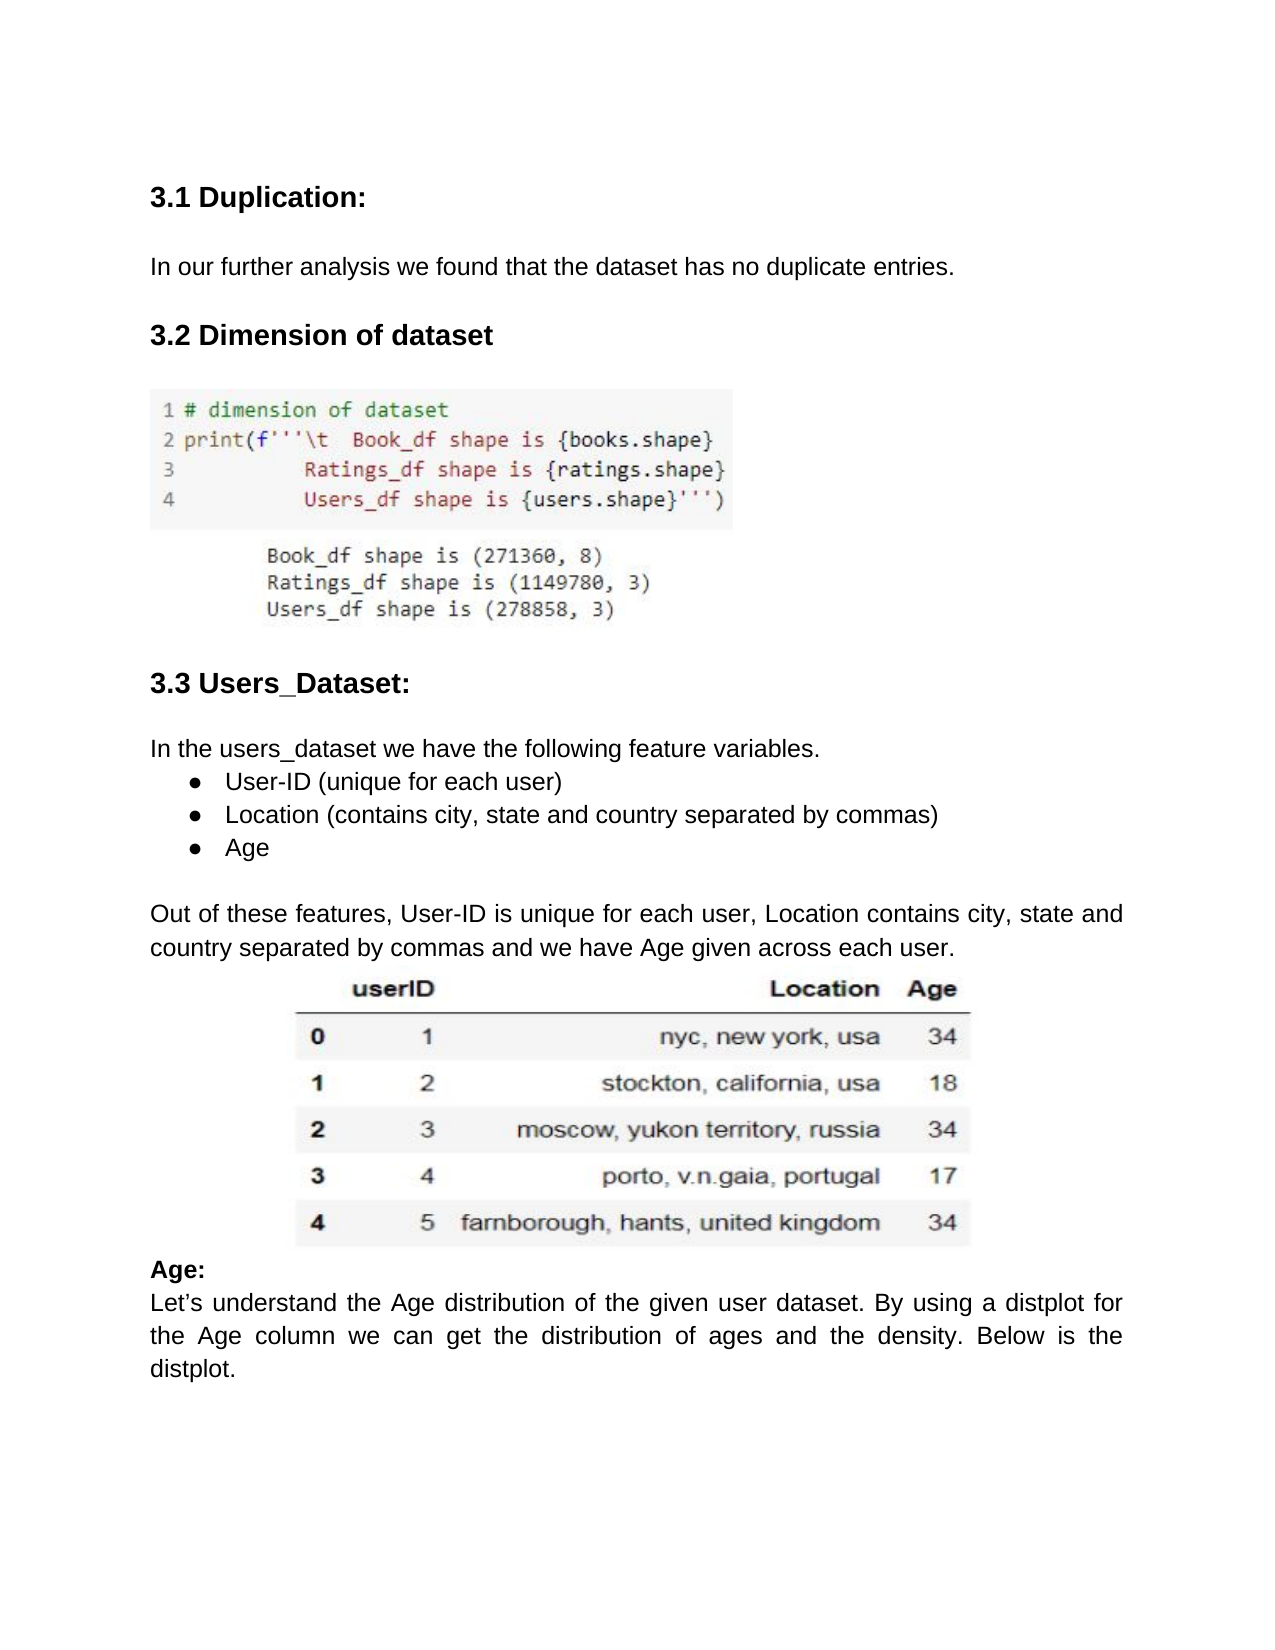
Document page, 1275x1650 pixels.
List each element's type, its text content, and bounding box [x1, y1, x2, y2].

text Out of these features, User-ID is unique for each user, Location contains city, state and country separated by commas and we have Age given across each user. [150, 899, 1125, 961]
text 3.2 Dimension of dataset [150, 318, 1125, 351]
text Let’s understand the Age distribution of the given user dataset. By using a distplot for the Age column we can get the distribution of ages and the density. Below is the distplot. [150, 1288, 1125, 1383]
list Age [187, 833, 1125, 862]
text Age: [150, 1255, 1125, 1284]
list User-ID (unique for each user) [187, 767, 1125, 796]
text In our further analysis we found that the dataset has no duplicate entries. [150, 252, 1125, 281]
text 3.3 Users_Dataset: [150, 666, 1125, 699]
picture [150, 389, 733, 632]
picture [287, 965, 988, 1252]
text In the users_dataset we have the following feature variables. [150, 734, 1125, 763]
text 3.1 Duplication: [150, 180, 1125, 214]
list Location (contains city, state and country separated by commas) [187, 800, 1125, 829]
